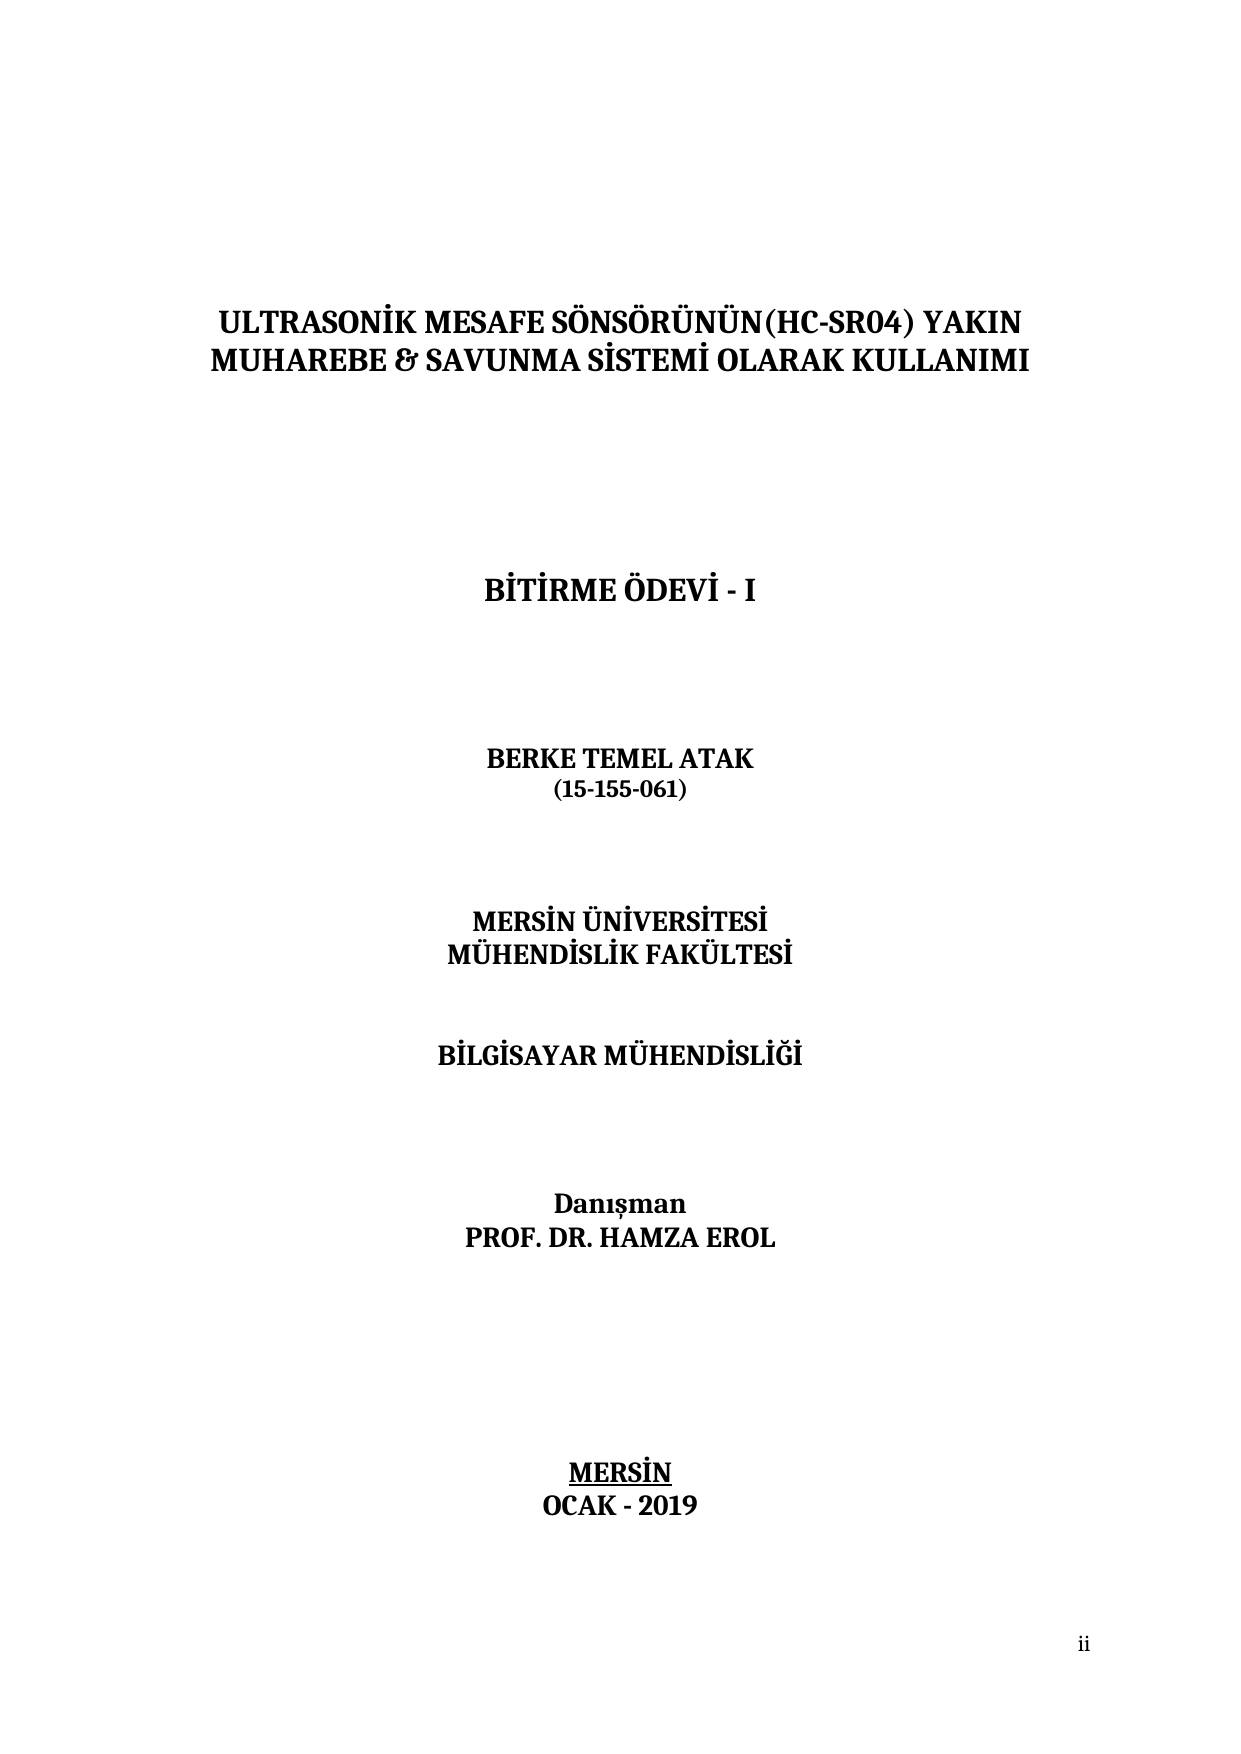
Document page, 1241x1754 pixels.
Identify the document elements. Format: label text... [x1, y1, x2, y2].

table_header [139, 150, 1101, 572]
table_cell BİTİRME ÖDEVİ - I [139, 572, 1101, 742]
table_cell MERSİN OCAK - 2019 [139, 1456, 1101, 1523]
table_cell Danışman PROF. DR. HAMZA EROL [139, 1188, 1101, 1456]
table_cell MERSİN ÜNİVERSİTESİ MÜHENDİSLİK FAKÜLTESİ [139, 905, 1101, 1039]
table_cell BERKE TEMEL ATAK (15-155-061) [139, 742, 1101, 905]
table_cell BİLGİSAYAR MÜHENDİSLİĞİ [139, 1039, 1101, 1187]
